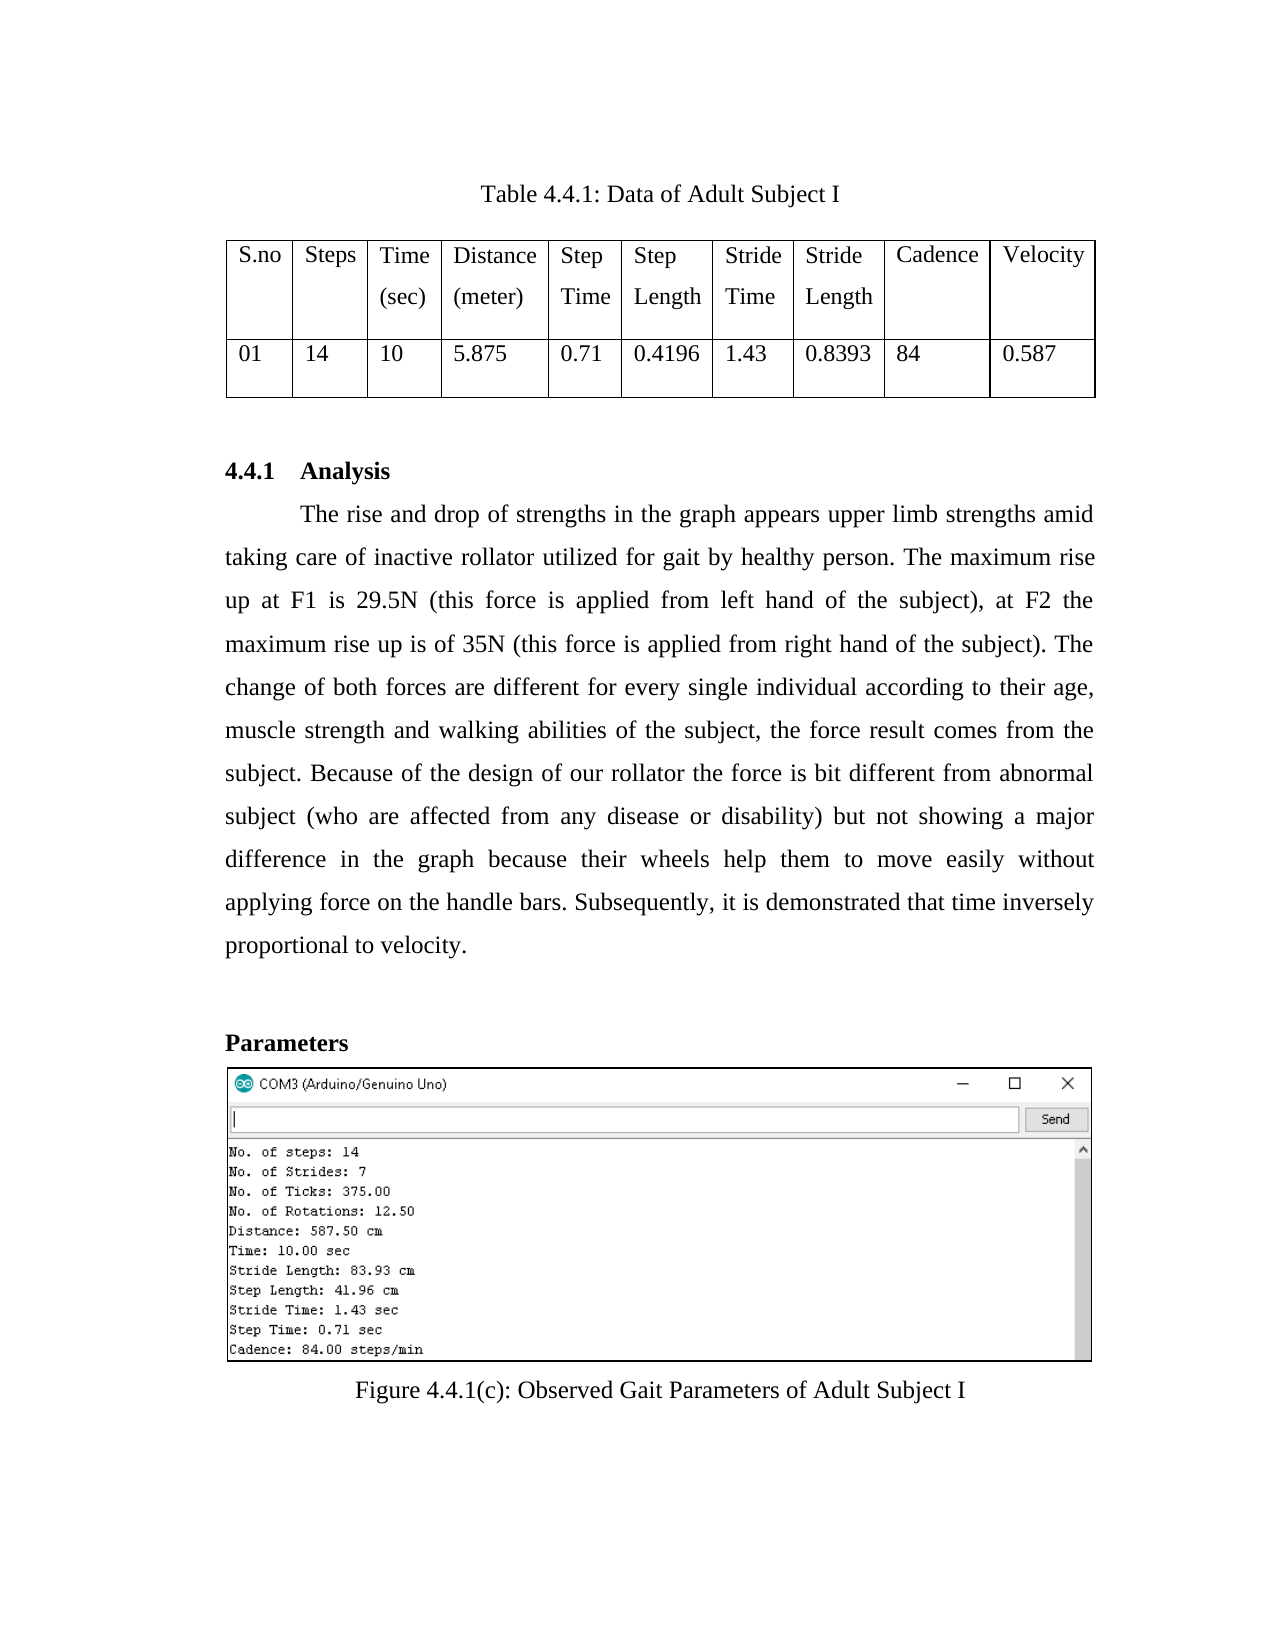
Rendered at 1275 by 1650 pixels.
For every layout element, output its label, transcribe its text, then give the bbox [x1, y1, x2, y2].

table_header Time (sec) [368, 241, 441, 339]
table_cell 0.4196 [622, 340, 712, 397]
text Table 4.4.1: Data of Adult Subject I [257, 179, 1064, 208]
table_cell 84 [885, 340, 989, 397]
table_header Step Length [622, 241, 712, 339]
table_header Stride Length [794, 241, 884, 339]
table_header Velocity [991, 241, 1094, 339]
table_header Stride Time [713, 241, 793, 339]
table_cell 0.587 [991, 340, 1094, 397]
text The rise and drop of strengths in the graph appears upper limb strengths amid taking care of inactive rollator utilized for gait by healthy person. The maximum rise up at F1 is 29.5N (this force is applied from left hand of the subject), at F2 the maximum rise up is of 35N (this force is applied from right hand of the subject). The change of both forces are different for every single individual according to their age, muscle strength and walking abilities of the subject, the force result comes from the subject. Because of the design of our rollator the force is bit different from abnormal subject (who are affected from any disease or disability) but not showing a major difference in the graph because their wheels help them to move easily without applying force on the handle bars. Subsequently, it is demonstrated that time inversely proportional to velocity. [225, 499, 1096, 959]
table_header S.no [227, 241, 292, 339]
table_cell 1.43 [713, 340, 793, 397]
table_cell 0.71 [549, 340, 621, 397]
text Figure 4.4.1(c): Observed Gait Parameters of Adult Subject I [257, 1362, 1064, 1404]
picture [228, 1074, 1091, 1360]
table_cell 10 [368, 340, 441, 397]
table_header Step Time [549, 241, 621, 339]
table_cell 14 [293, 340, 367, 397]
table_header Distance (meter) [442, 241, 548, 339]
table_header Steps [293, 241, 367, 339]
subtitle Analysis [225, 456, 1181, 485]
table_cell 0.8393 [794, 340, 884, 397]
table_cell 01 [227, 340, 292, 397]
table_header Cadence [885, 241, 989, 339]
subtitle Parameters [225, 1028, 1181, 1057]
table_cell 5.875 [442, 340, 548, 397]
